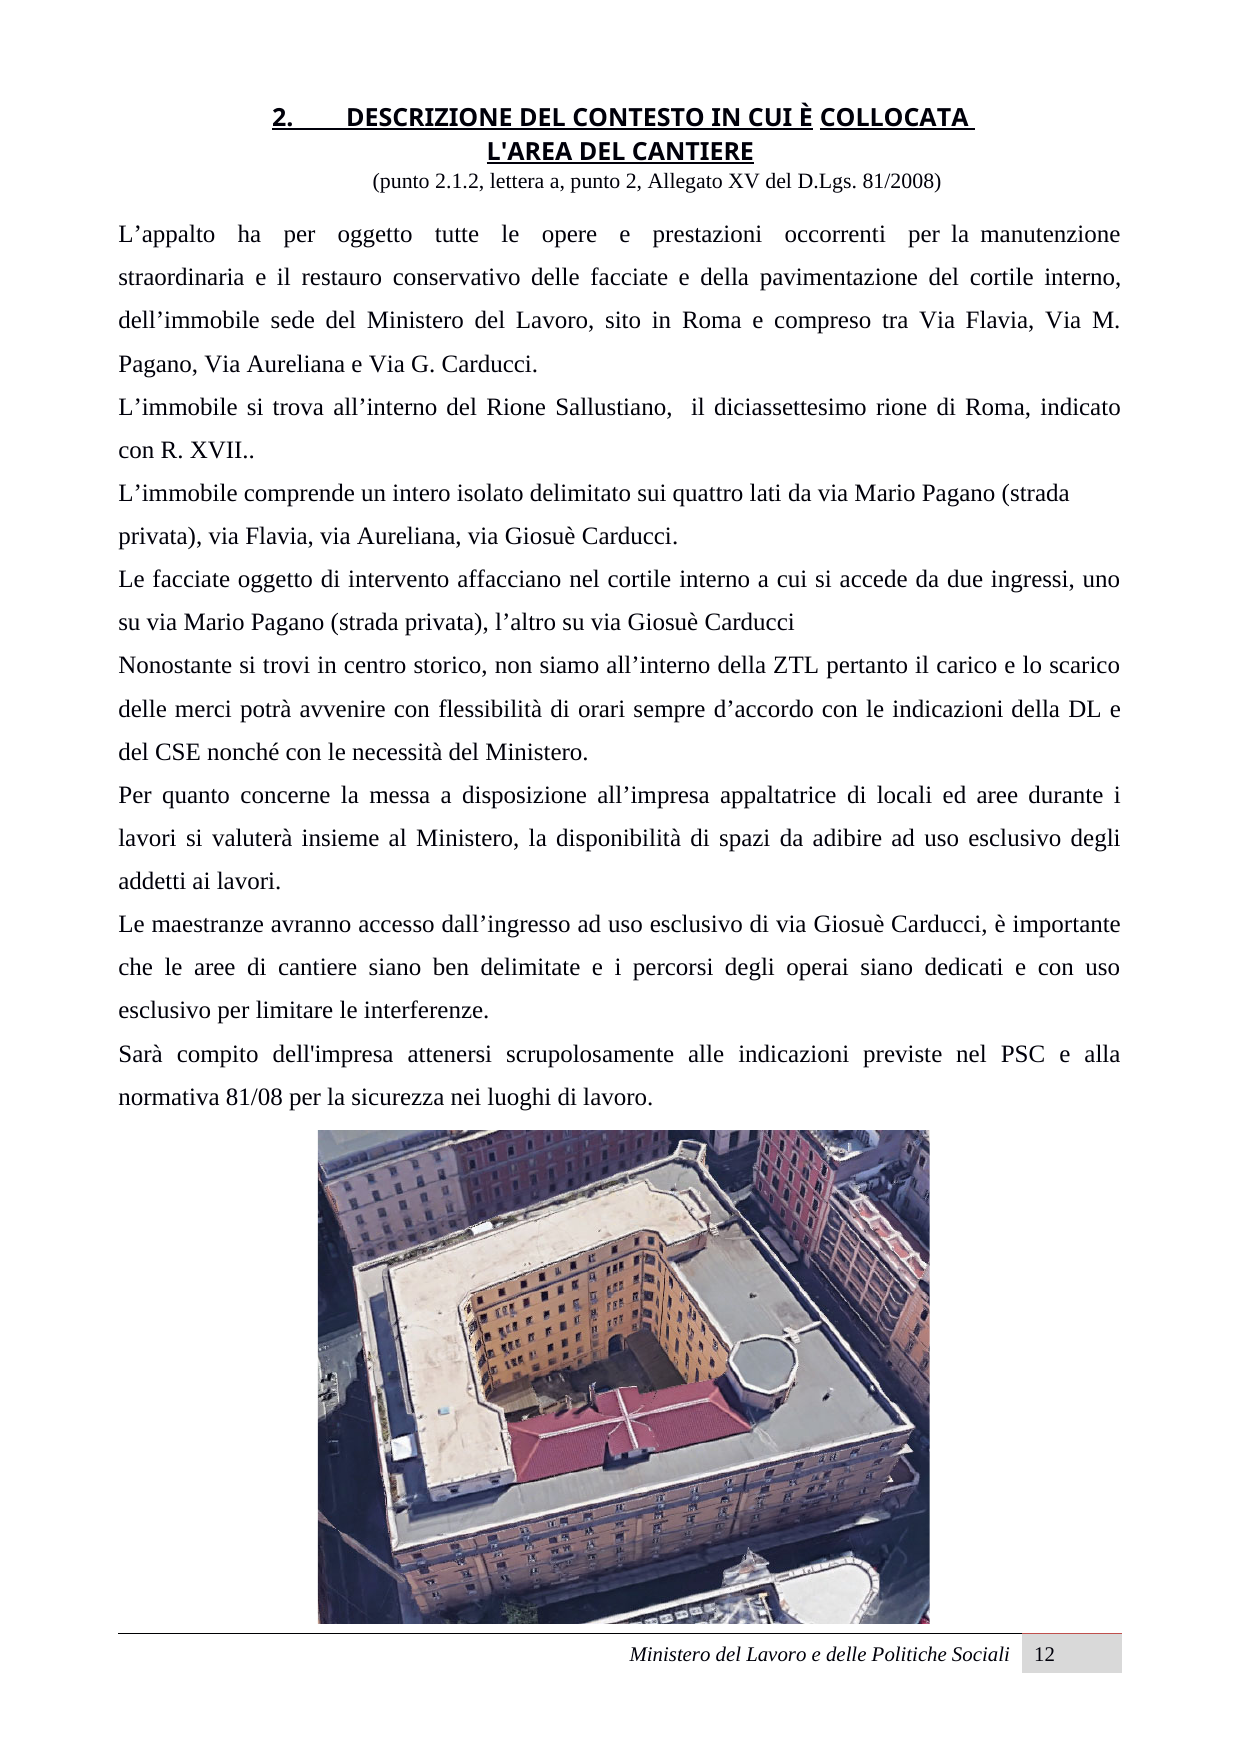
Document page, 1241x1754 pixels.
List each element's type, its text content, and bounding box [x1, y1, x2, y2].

text Le maestranze avranno accesso dall’ingresso ad uso esclusivo di via Giosuè Carducci, è importante che le aree di cantiere siano ben delimitate e i percorsi degli operai siano dedicati e con uso esclusivo per limitare le interferenze. [118, 909, 1122, 1024]
subtitle 2. DESCRIZIONE DEL CONTESTO IN CUI È COLLOCATA [118, 99, 1122, 134]
text Le facciate oggetto di intervento affacciano nel cortile interno a cui si accede da due ingressi, uno su via Mario Pagano (strada privata), l’altro su via Giosuè Carducci [118, 564, 1122, 636]
text Nonostante si trovi in centro storico, non siamo all’interno della ZTL pertanto il carico e lo scarico delle merci potrà avvenire con flessibilità di orari sempre d’accordo con le indicazioni della DL e del CSE nonché con le necessità del Ministero. [118, 651, 1122, 766]
text L’immobile si trova all’interno del Rione Sallustiano, il diciassettesimo rione di Roma, indicato con R. XVII.. [118, 392, 1122, 464]
text (punto 2.1.2, lettera a, punto 2, Allegato XV del D.Lgs. 81/2008) [118, 168, 1122, 193]
text Sarà compito dell'impresa attenersi scrupolosamente alle indicazioni previste nel PSC e alla normativa 81/08 per la sicurezza nei luoghi di lavoro. [118, 1039, 1122, 1111]
picture [317, 1130, 930, 1624]
text L’appalto ha per oggetto tutte le opere e prestazioni occorrenti per la manutenzione straordinaria e il restauro conservativo delle facciate e della pavimentazione del cortile interno, dell’immobile sede del Ministero del Lavoro, sito in Roma e compreso tra Via Flavia, Via M. Pagano, Via Aureliana e Via G. Carducci. [118, 219, 1122, 377]
text Per quanto concerne la messa a disposizione all’impresa appaltatrice di locali ed aree durante i lavori si valuterà insieme al Ministero, la disponibilità di spazi da adibire ad uso esclusivo degli addetti ai lavori. [118, 780, 1122, 895]
text L’immobile comprende un intero isolato delimitato sui quattro lati da via Mario Pagano (strada privata), via Flavia, via Aureliana, via Giosuè Carducci. [118, 478, 1122, 550]
subtitle L'AREA DEL CANTIERE [118, 134, 1122, 168]
